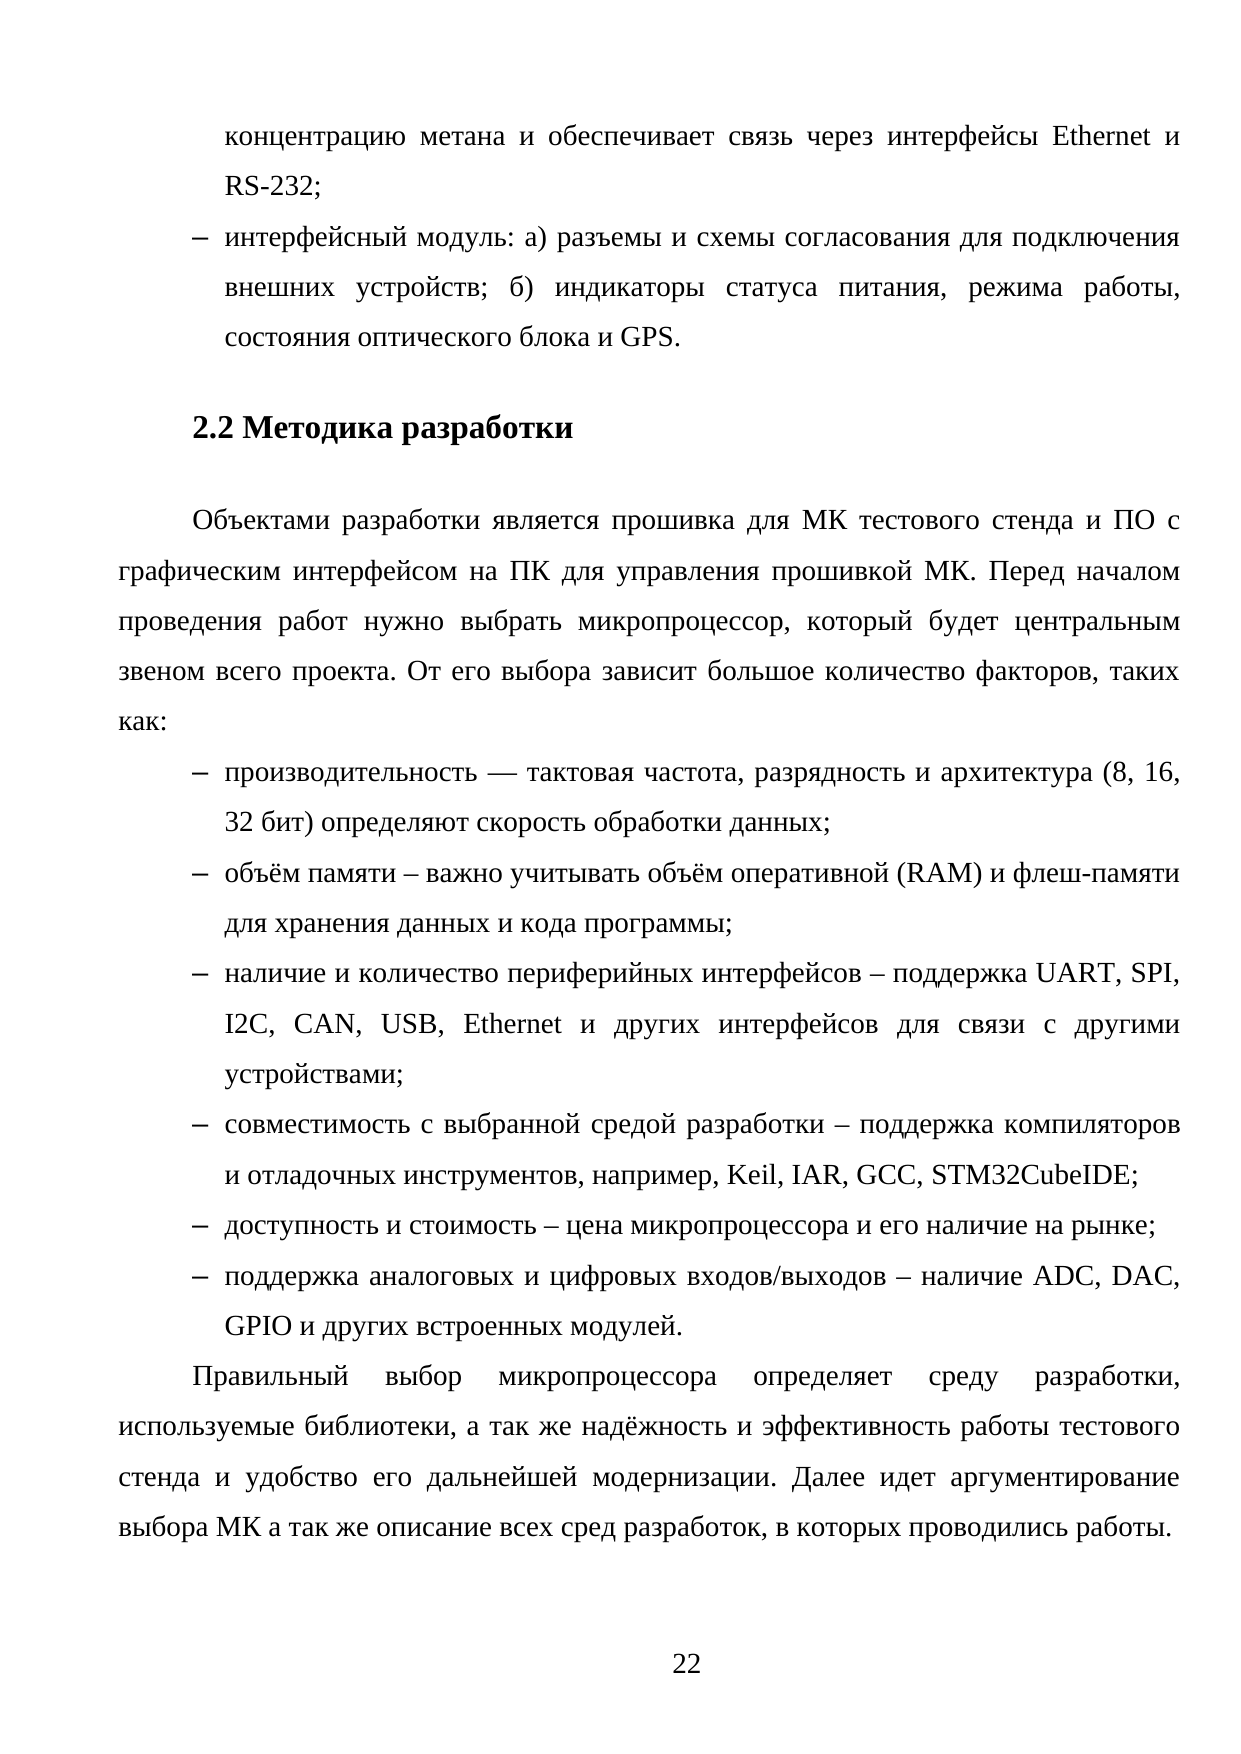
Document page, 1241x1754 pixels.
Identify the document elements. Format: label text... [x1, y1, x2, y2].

list поддержка аналоговых и цифровых входов/выходов – наличие ADC, DAC, GPIO и других встроенных модулей. [192, 1257, 1181, 1341]
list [192, 118, 1181, 202]
list совместимость с выбранной средой разработки – поддержка компиляторов и отладочных инструментов, например, Keil, IAR, GCC, STM32CubeIDE; [192, 1106, 1181, 1190]
subtitle Методика разработки [118, 407, 1181, 446]
text Правильный выбор микропроцессора определяет среду разработки, используемые библиотеки, а так же надёжность и эффективность работы тестового стенда и удобство его дальнейшей модернизации. Далее идет аргументирование выбора МК а так же описание всех сред разработок, в которых проводились работы. [118, 1358, 1181, 1543]
list наличие и количество периферийных интерфейсов – поддержка UART, SPI, I2C, CAN, USB, Ethernet и других интерфейсов для связи с другими устройствами; [192, 955, 1181, 1089]
list объём памяти – важно учитывать объём оперативной (RAM) и флеш-памяти для хранения данных и кода программы; [192, 854, 1181, 938]
list интерфейсный модуль: а) разъемы и схемы согласования для подключения внешних устройств; б) индикаторы статуса питания, режима работы, состояния оптического блока и GPS. [192, 219, 1181, 353]
list доступность и стоимость – цена микропроцессора и его наличие на рынке; [192, 1207, 1181, 1241]
list производительность — тактовая частота, разрядность и архитектура (8, 16, 32 бит) определяют скорость обработки данных; [192, 754, 1181, 838]
text Объектами разработки является прошивка для МК тестового стенда и ПО с графическим интерфейсом на ПК для управления прошивкой МК. Перед началом проведения работ нужно выбрать микропроцессор, который будет центральным звеном всего проекта. От его выбора зависит большое количество факторов, таких как: [118, 502, 1181, 737]
